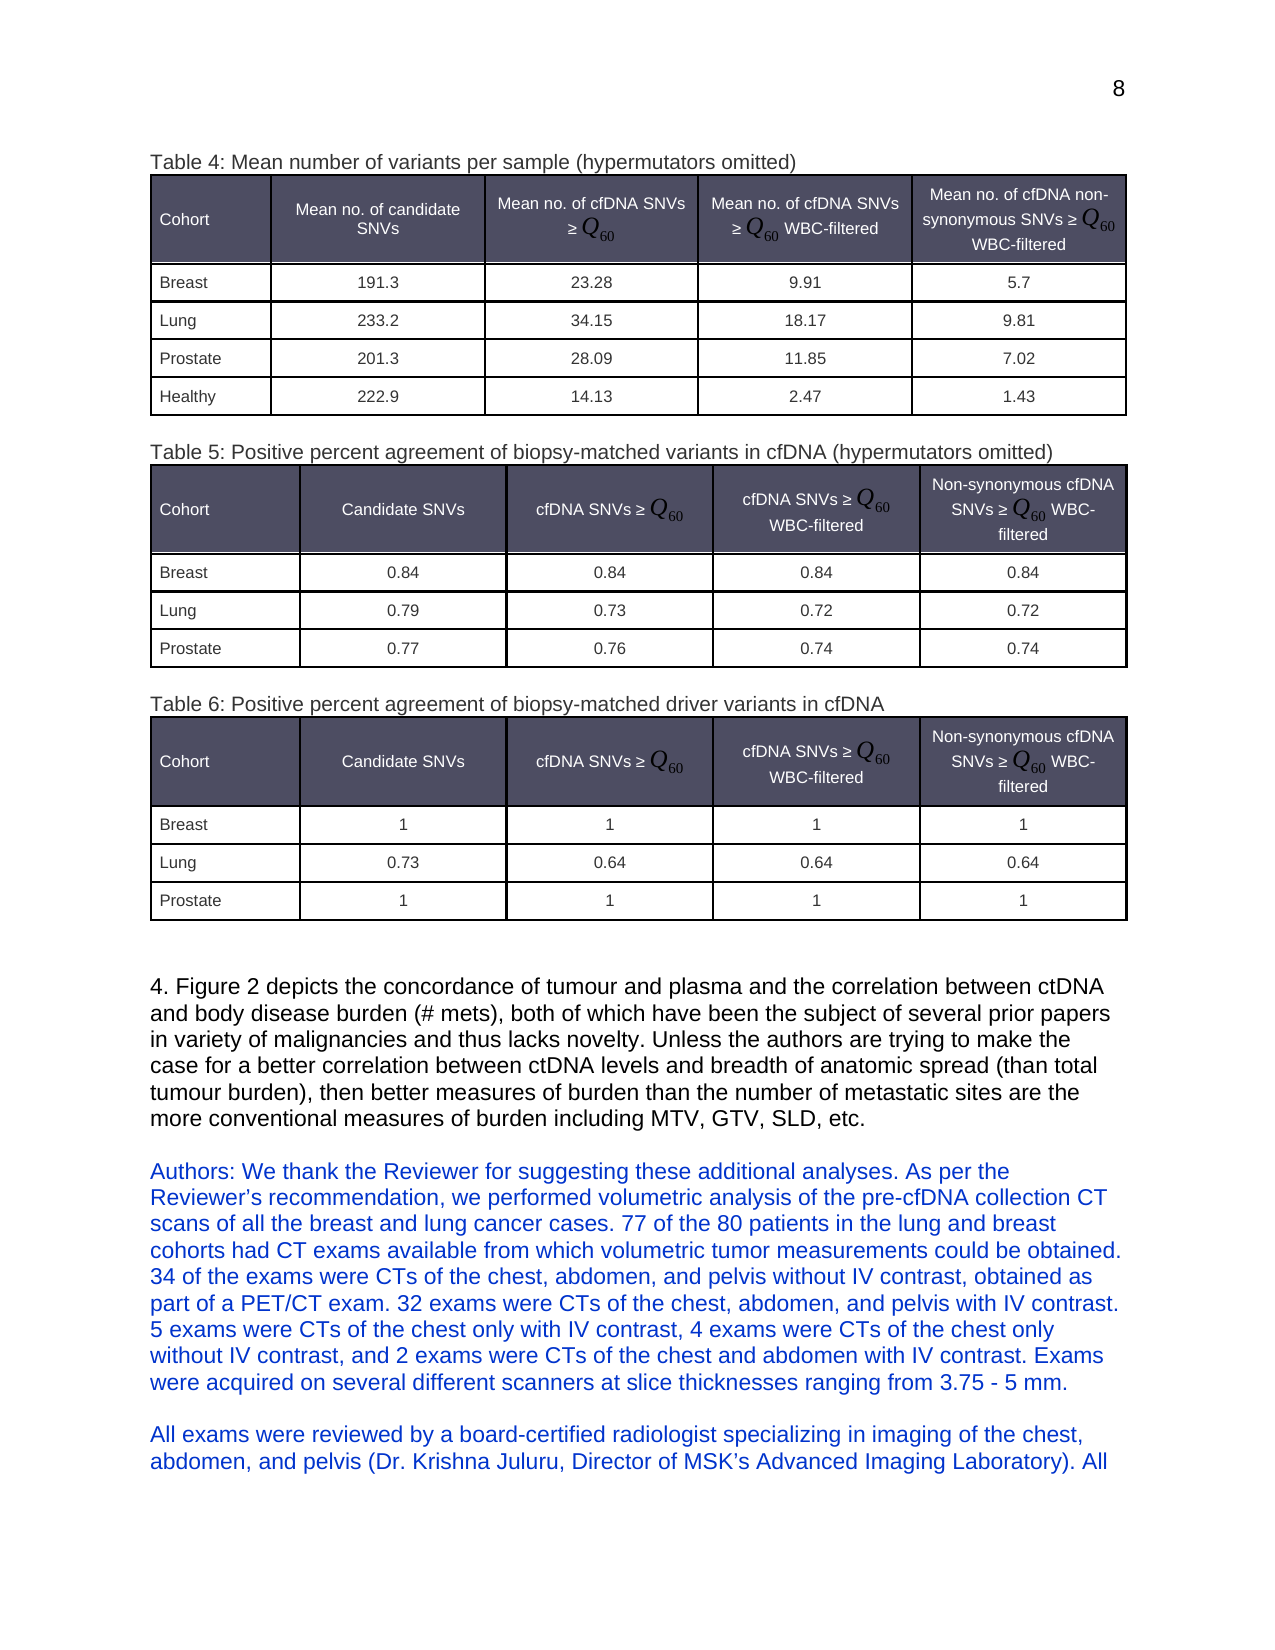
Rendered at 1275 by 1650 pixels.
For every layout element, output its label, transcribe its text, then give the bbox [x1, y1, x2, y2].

table_cell Breast [152, 265, 270, 300]
table_cell 222.9 [272, 378, 484, 414]
table_cell 0.76 [508, 630, 712, 666]
table_cell 1 [714, 807, 919, 843]
text Table 6: Positive percent agreement of biopsy-matched driver variants in cfDNA [150, 692, 1125, 716]
table_cell Breast [152, 555, 299, 590]
table_header Candidate SNVs [301, 466, 505, 552]
table_cell 1 [301, 883, 505, 918]
table_cell 233.2 [272, 303, 484, 338]
table_cell 191.3 [272, 265, 484, 300]
table_cell 0.73 [508, 593, 712, 628]
table_cell 0.84 [508, 555, 712, 590]
table_cell 0.73 [301, 845, 505, 881]
table_cell Lung [152, 593, 299, 628]
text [150, 1421, 1125, 1474]
table_cell 0.77 [301, 630, 505, 666]
table_cell Breast [152, 807, 299, 843]
table_cell 23.28 [486, 265, 697, 300]
table_cell 0.64 [921, 845, 1125, 881]
table_header cfDNA SNVs ≥ [508, 466, 712, 552]
table_header Non-synonymous cfDNA SNVs ≥ WBC-filtered [921, 466, 1125, 552]
table_cell 11.85 [699, 340, 911, 376]
table_cell 18.17 [699, 303, 911, 338]
table_cell 0.84 [301, 555, 505, 590]
table_cell 14.13 [486, 378, 697, 414]
table_header Non-synonymous cfDNA SNVs ≥ WBC-filtered [921, 718, 1125, 805]
table_cell 1 [508, 807, 712, 843]
table_cell 2.47 [699, 378, 911, 414]
table_cell 0.79 [301, 593, 505, 628]
table_cell Lung [152, 845, 299, 881]
table_header cfDNA SNVs ≥ WBC-filtered [714, 466, 919, 552]
table_cell Prostate [152, 340, 270, 376]
table_cell 1.43 [913, 378, 1125, 414]
table_cell 1 [714, 883, 919, 918]
table_cell 1 [508, 883, 712, 918]
table_cell 1 [301, 807, 505, 843]
table_cell Healthy [152, 378, 270, 414]
table_cell 0.84 [714, 555, 919, 590]
table_cell 0.74 [921, 630, 1125, 666]
table_cell Prostate [152, 630, 299, 666]
table_header Mean no. of candidate SNVs [272, 176, 484, 262]
table_header Cohort [152, 466, 299, 552]
table_header Cohort [152, 718, 299, 805]
table_cell 5.7 [913, 265, 1125, 300]
table_cell Lung [152, 303, 270, 338]
table_cell 0.74 [714, 630, 919, 666]
table_cell 9.81 [913, 303, 1125, 338]
table_cell 7.02 [913, 340, 1125, 376]
text Table 5: Positive percent agreement of biopsy-matched variants in cfDNA (hypermutators omitted) [150, 440, 1125, 464]
table_cell 1 [921, 883, 1125, 918]
table_header cfDNA SNVs ≥ WBC-filtered [714, 718, 919, 805]
table_cell 34.15 [486, 303, 697, 338]
table_cell 0.64 [508, 845, 712, 881]
table_cell Prostate [152, 883, 299, 918]
table_header Mean no. of cfDNA SNVs ≥ WBC-filtered [699, 176, 911, 262]
table_header cfDNA SNVs ≥ [508, 718, 712, 805]
text 4. Figure 2 depicts the concordance of tumour and plasma and the correlation between ctDNA and body disease burden (# mets), both of which have been the subject of several prior papers in variety of malignancies and thus lacks novelty. Unless the authors are trying to make the case for a better correlation between ctDNA levels and breadth of anatomic spread (than total tumour burden), then better measures of burden than the number of metastatic sites are the more conventional measures of burden including MTV, GTV, SLD, etc. [150, 973, 1125, 1131]
text Authors: We thank the Reviewer for suggesting these additional analyses. As per the Reviewer’s recommendation, we performed volumetric analysis of the pre-cfDNA collection CT scans of all the breast and lung cancer cases. 77 of the 80 patients in the lung and breast cohorts had CT exams available from which volumetric tumor measurements could be obtained. 34 of the exams were CTs of the chest, abdomen, and pelvis without IV contrast, obtained as part of a PET/CT exam. 32 exams were CTs of the chest, abdomen, and pelvis with IV contrast. 5 exams were CTs of the chest only with IV contrast, 4 exams were CTs of the chest only without IV contrast, and 2 exams were CTs of the chest and abdomen with IV contrast. Exams were acquired on several different scanners at slice thicknesses ranging from 3.75 - 5 mm. [150, 1158, 1125, 1395]
table_header Cohort [152, 176, 270, 262]
table_cell 1 [921, 807, 1125, 843]
table_cell 0.84 [921, 555, 1125, 590]
table_cell 28.09 [486, 340, 697, 376]
table_header Mean no. of cfDNA SNVs ≥ [486, 176, 697, 262]
table_cell 0.72 [714, 593, 919, 628]
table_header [913, 176, 1125, 262]
table_header Candidate SNVs [301, 718, 505, 805]
table_cell 201.3 [272, 340, 484, 376]
table_cell 0.72 [921, 593, 1125, 628]
text Table 4: Mean number of variants per sample (hypermutators omitted) [150, 150, 1125, 174]
table_cell 0.64 [714, 845, 919, 881]
table_cell 9.91 [699, 265, 911, 300]
